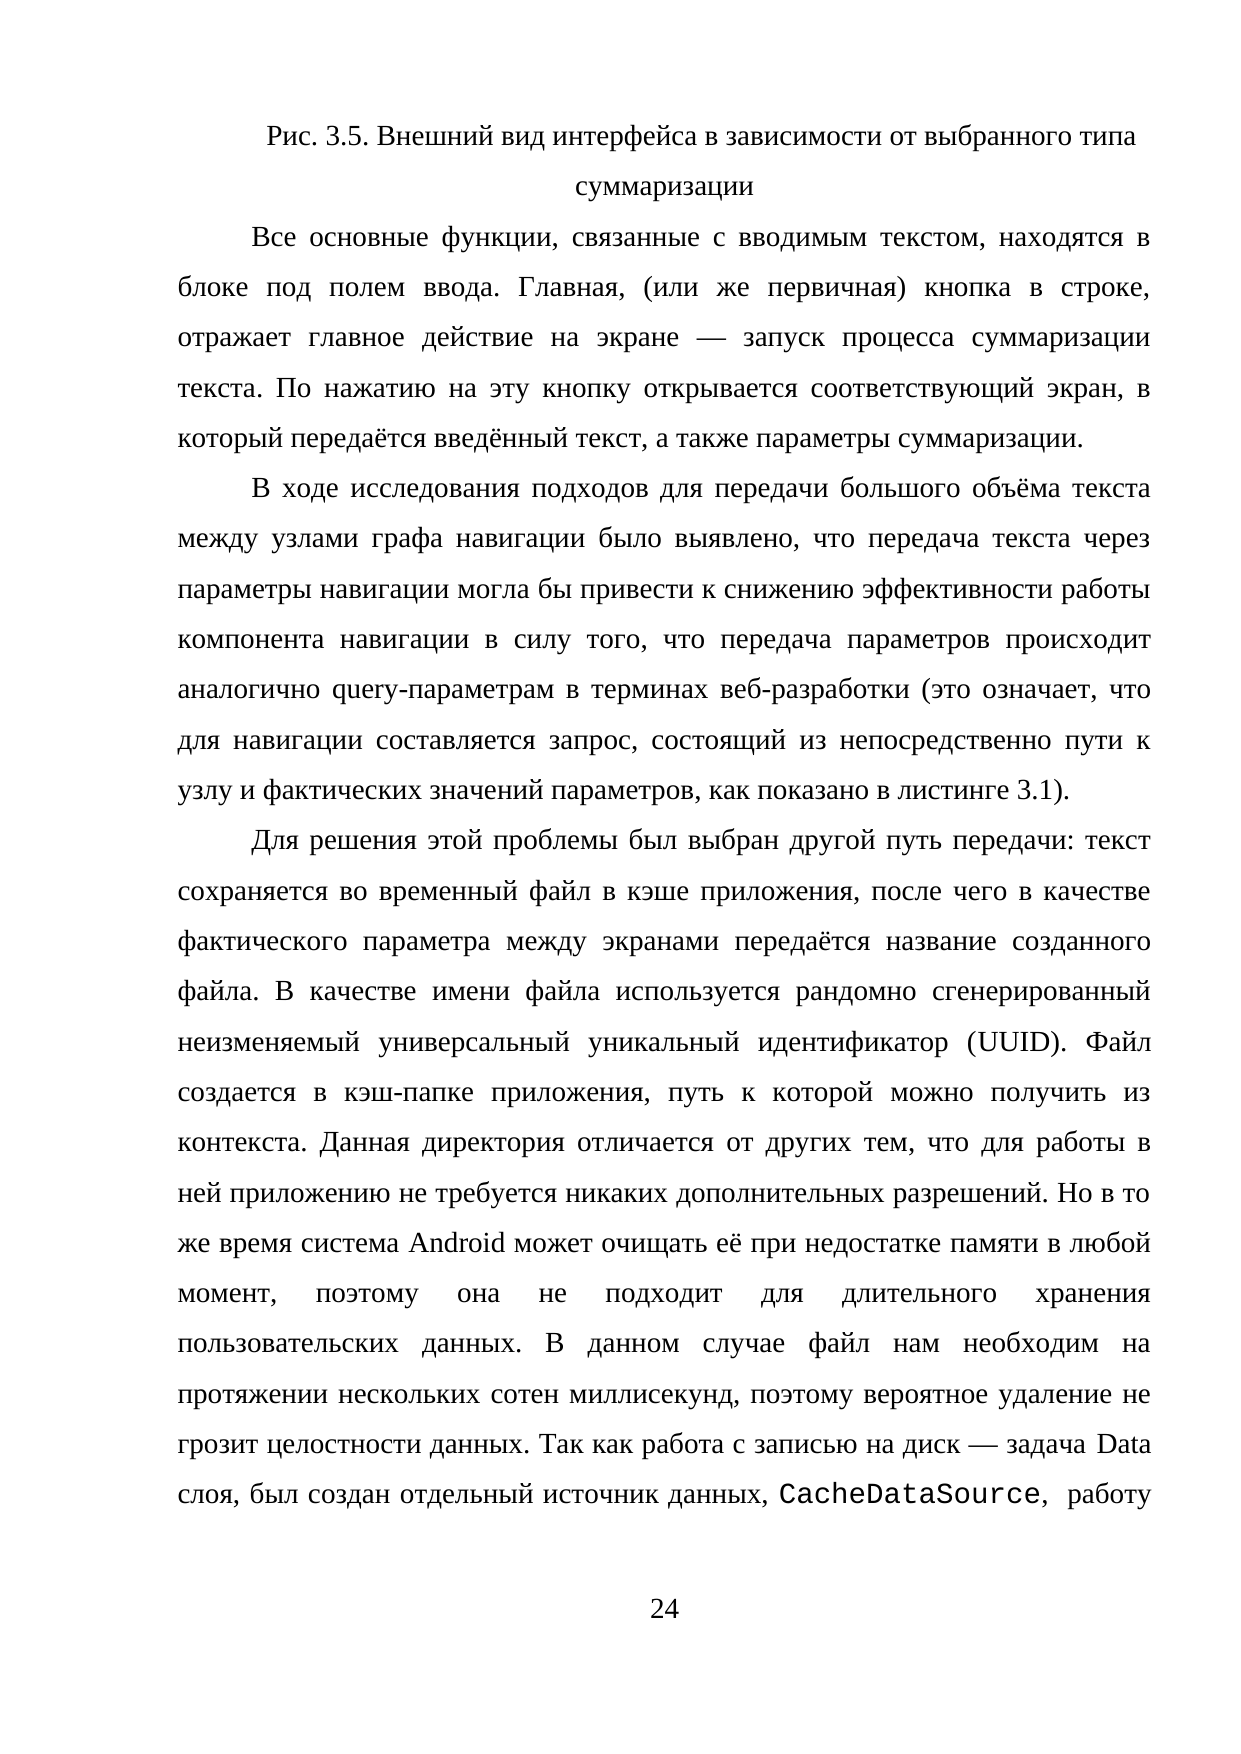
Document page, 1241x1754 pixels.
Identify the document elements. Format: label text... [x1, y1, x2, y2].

text В ходе исследования подходов для передачи большого объёма текста между узлами графа навигации было выявлено, что передача текста через параметры навигации могла бы привести к снижению эффективности работы компонента навигации в силу того, что передача параметров происходит аналогично query-параметрам в терминах веб-разработки (это означает, что для навигации составляется запрос, состоящий из непосредственно пути к узлу и фактических значений параметров, как показано в листинге 3.1). [177, 470, 1152, 806]
text Все основные функции, связанные с вводимым текстом, находятся в блоке под полем ввода. Главная, (или же первичная) кнопка в строке, отражает главное действие на экране — запуск процесса суммаризации текста. По нажатию на эту кнопку открывается соответствующий экран, в который передаётся введённый текст, а также параметры суммаризации. [177, 219, 1152, 453]
text Рис. 3.5. Внешний вид интерфейса в зависимости от выбранного типа суммаризации [177, 118, 1152, 202]
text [177, 822, 1152, 1513]
